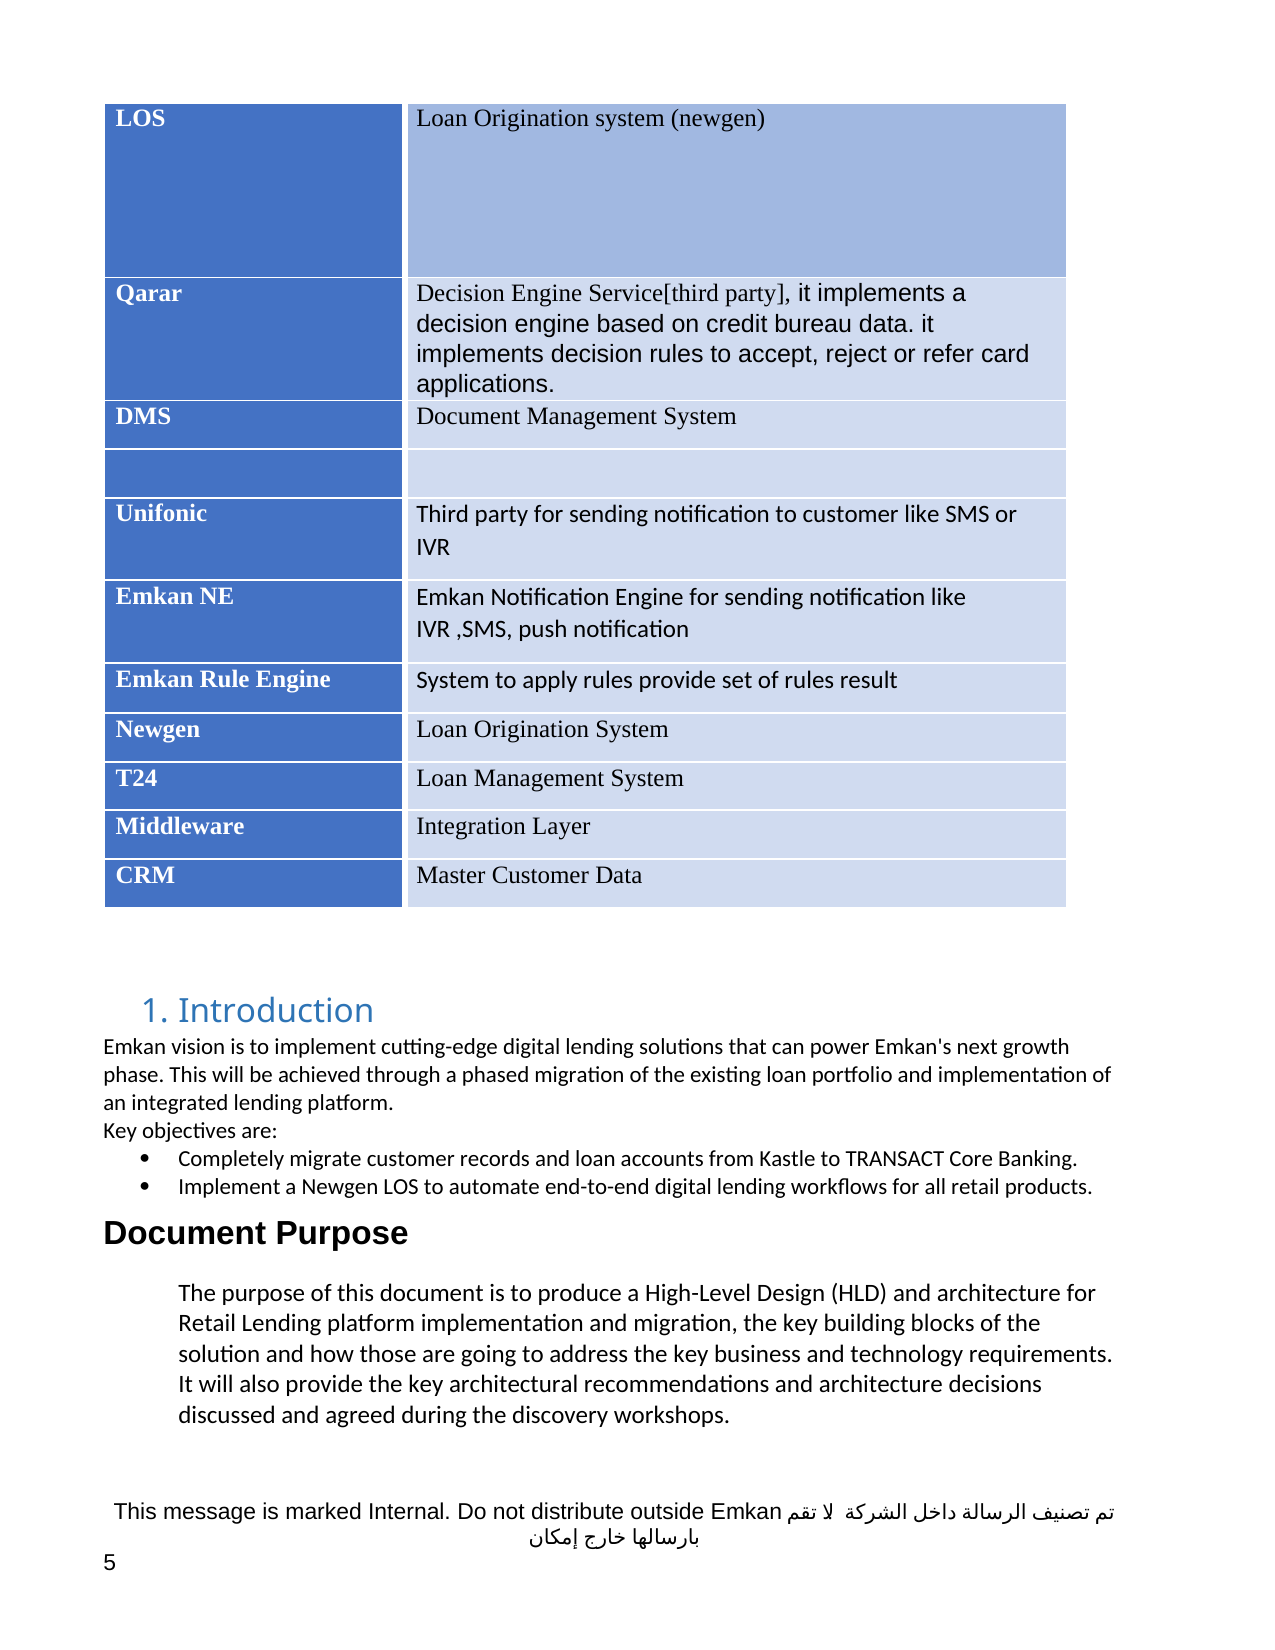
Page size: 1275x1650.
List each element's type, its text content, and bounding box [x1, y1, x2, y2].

table_cell [408, 450, 1066, 497]
subtitle Document Purpose [103, 1213, 1125, 1251]
subtitle Introduction [141, 987, 1125, 1032]
table_cell [105, 450, 402, 497]
table_cell Qarar [105, 278, 402, 400]
text Emkan vision is to implement cutting-edge digital lending solutions that can power Emkan's next growth phase. This will be achieved through a phased migration of the existing loan portfolio and implementation of an integrated lending platform. [103, 1032, 1125, 1116]
list Completely migrate customer records and loan accounts from Kastle to TRANSACT Core Banking. [141, 1144, 1125, 1172]
text The purpose of this document is to produce a High-Level Design (HLD) and architecture for Retail Lending platform implementation and migration, the key building blocks of the solution and how those are going to address the key business and technology requirements. It will also provide the key architectural recommendations and architecture decisions discussed and agreed during the discovery workshops. [178, 1277, 1125, 1429]
table_cell Master Customer Data [408, 860, 1066, 907]
table_cell Decision Engine Service[third party], it implements a decision engine based on credit bureau data. it implements decision rules to accept, reject or refer card applications. [408, 278, 1066, 400]
table_cell DMS [105, 401, 402, 448]
table_cell Loan Management System [408, 763, 1066, 809]
table_cell Emkan NE [105, 581, 402, 662]
table_cell CRM [105, 860, 402, 907]
table_cell Emkan Rule Engine [105, 664, 402, 712]
table_cell Unifonic [105, 499, 402, 579]
table_cell Loan Origination System [408, 714, 1066, 761]
table_cell Middleware [105, 811, 402, 858]
table_cell T24 [105, 763, 402, 809]
text Key objectives are: [103, 1116, 1125, 1144]
table_cell Integration Layer [408, 811, 1066, 858]
table_cell System to apply rules provide set of rules result [408, 664, 1066, 712]
table_cell Emkan Notification Engine for sending notification like IVR ,SMS, push notification [408, 581, 1066, 662]
table_cell Document Management System [408, 401, 1066, 448]
table_cell Third party for sending notification to customer like SMS or IVR [408, 499, 1066, 579]
table_cell LOS [105, 104, 402, 277]
table_cell Loan Origination system (newgen) [408, 104, 1066, 277]
list Implement a Newgen LOS to automate end-to-end digital lending workflows for all retail products. [141, 1172, 1125, 1201]
table_cell Newgen [105, 714, 402, 761]
